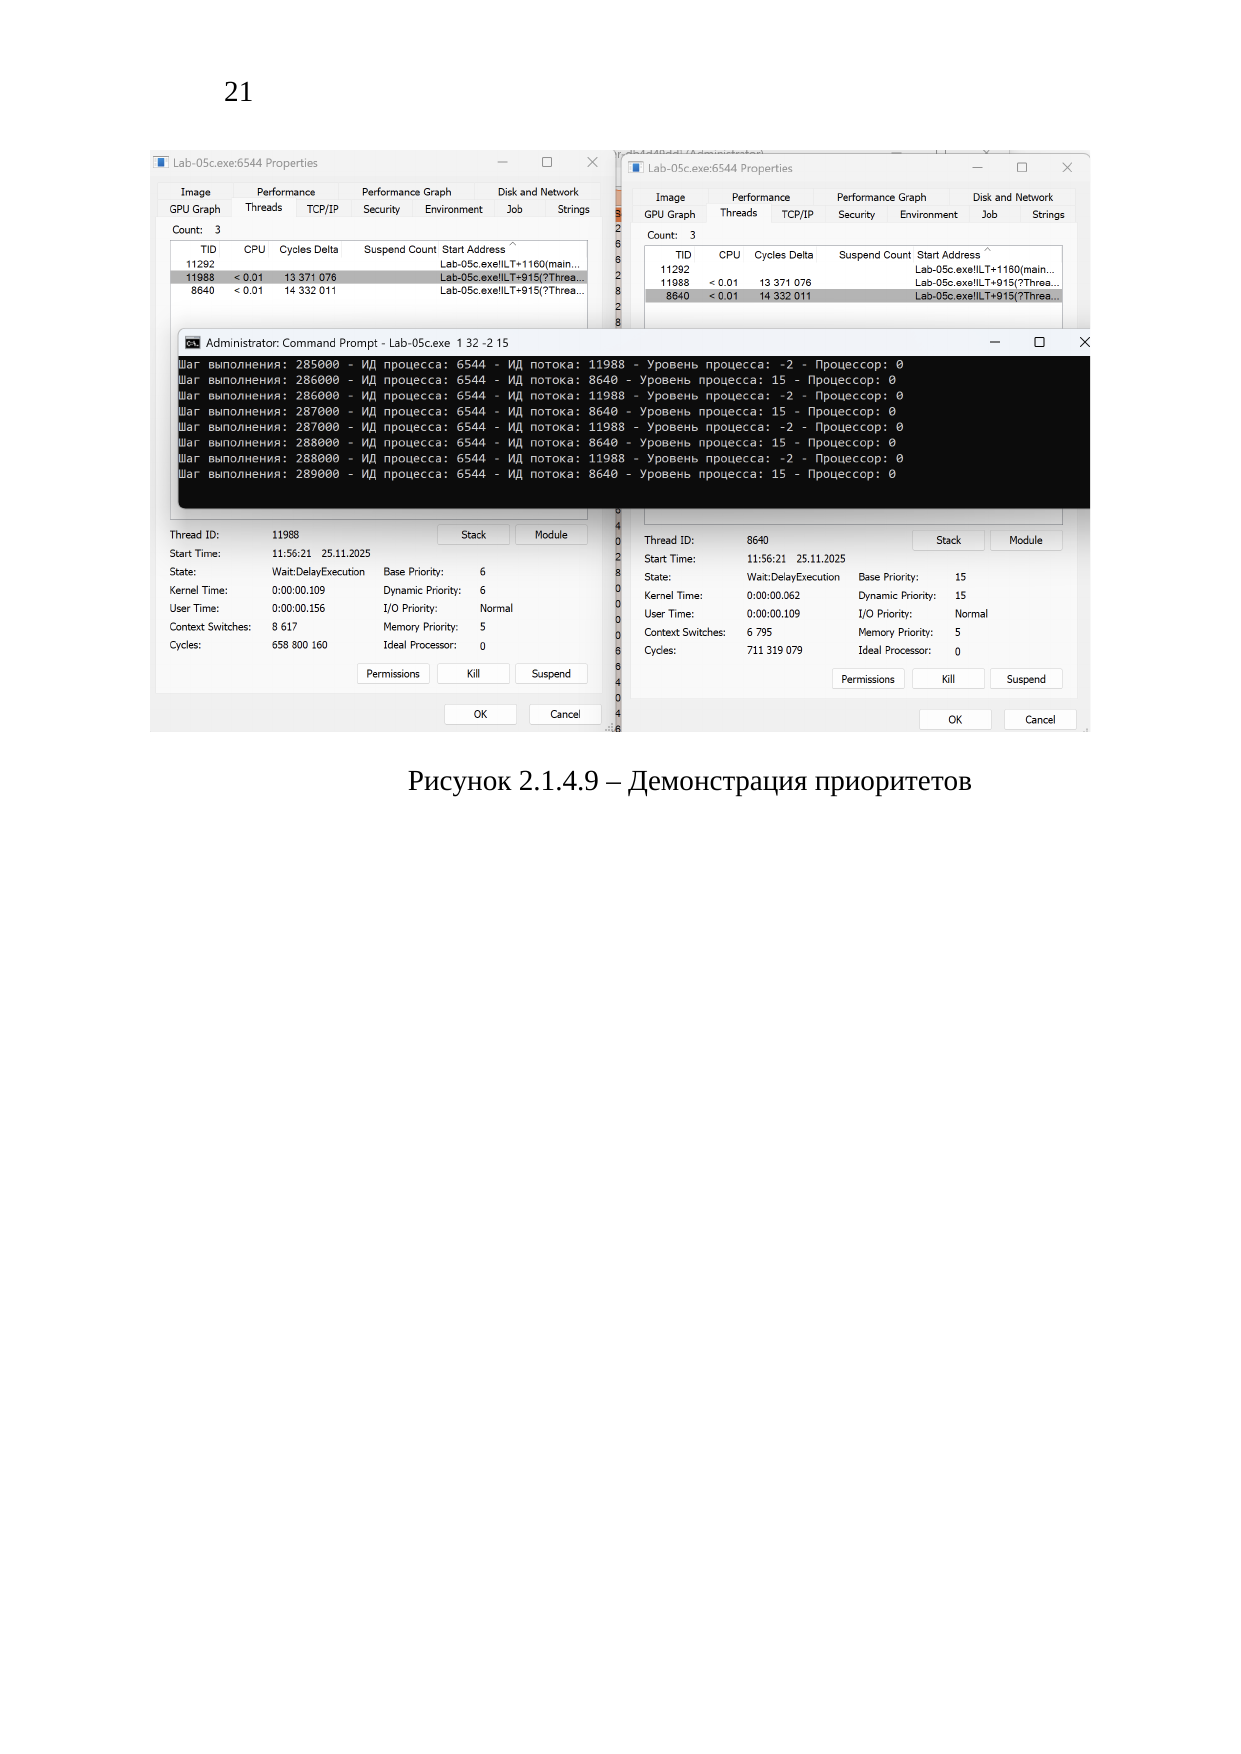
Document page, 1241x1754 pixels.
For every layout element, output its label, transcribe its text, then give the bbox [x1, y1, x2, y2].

text Рисунок 2.1.4.9 – Демонстрация приоритетов [150, 763, 1090, 797]
picture [150, 150, 1091, 732]
